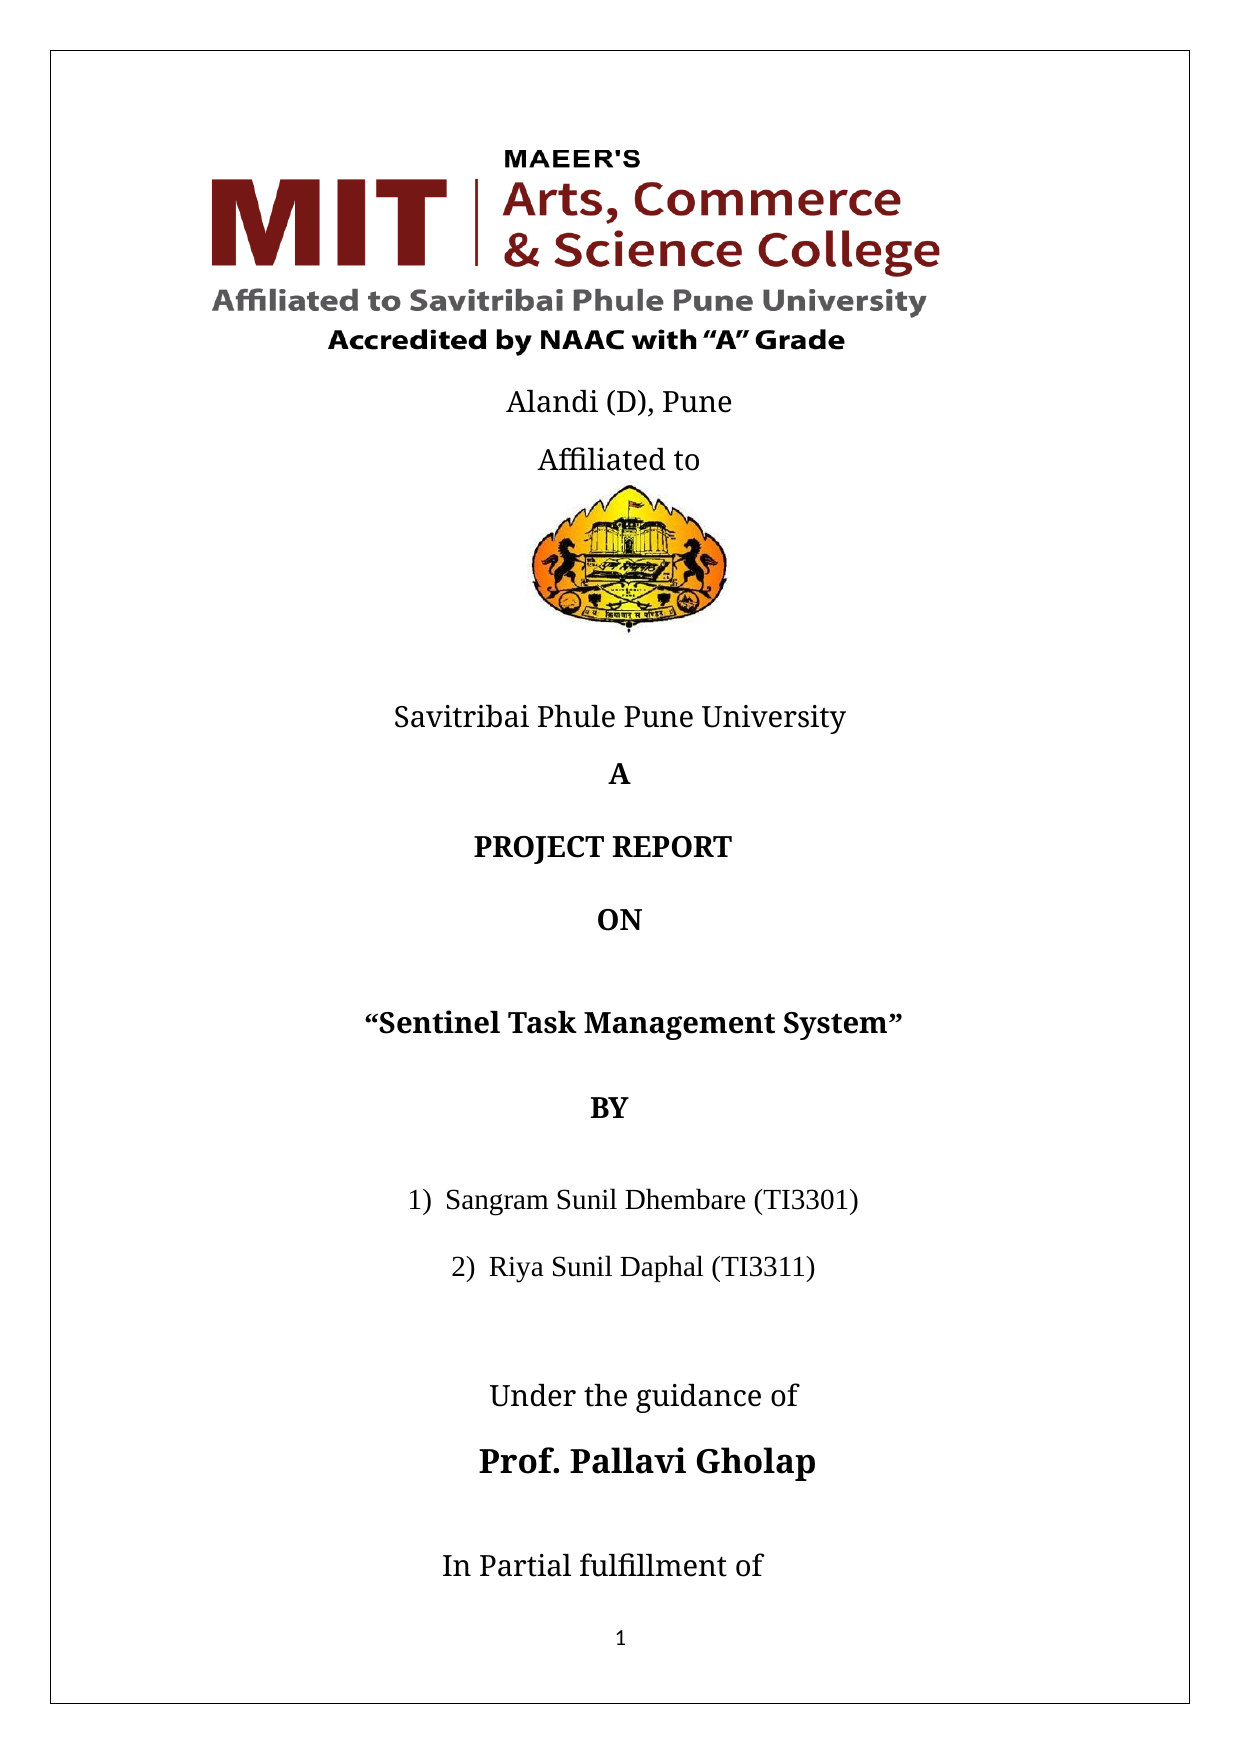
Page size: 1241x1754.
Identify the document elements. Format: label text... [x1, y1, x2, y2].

text In Partial fulfillment of [197, 1545, 1008, 1584]
text “Sentinel Task Management System” [150, 1003, 956, 1042]
text Affiliated to [197, 439, 1042, 479]
text ON [148, 899, 1090, 939]
subtitle BY [150, 1087, 1068, 1127]
picture [527, 482, 731, 635]
picture [211, 150, 940, 356]
list Sangram Sunil Dhembare (TI3301) [176, 1182, 1090, 1216]
text Under the guidance of [197, 1376, 1090, 1415]
text A [148, 753, 1090, 793]
text PROJECT REPORT [150, 827, 1056, 866]
text Savitribai Phule Pune University [150, 696, 1090, 736]
list Riya Sunil Daphal (TI3311) [176, 1249, 1090, 1282]
subtitle Prof. Pallavi Gholap [479, 1438, 1090, 1483]
text Alandi (D), Pune [197, 381, 1042, 421]
